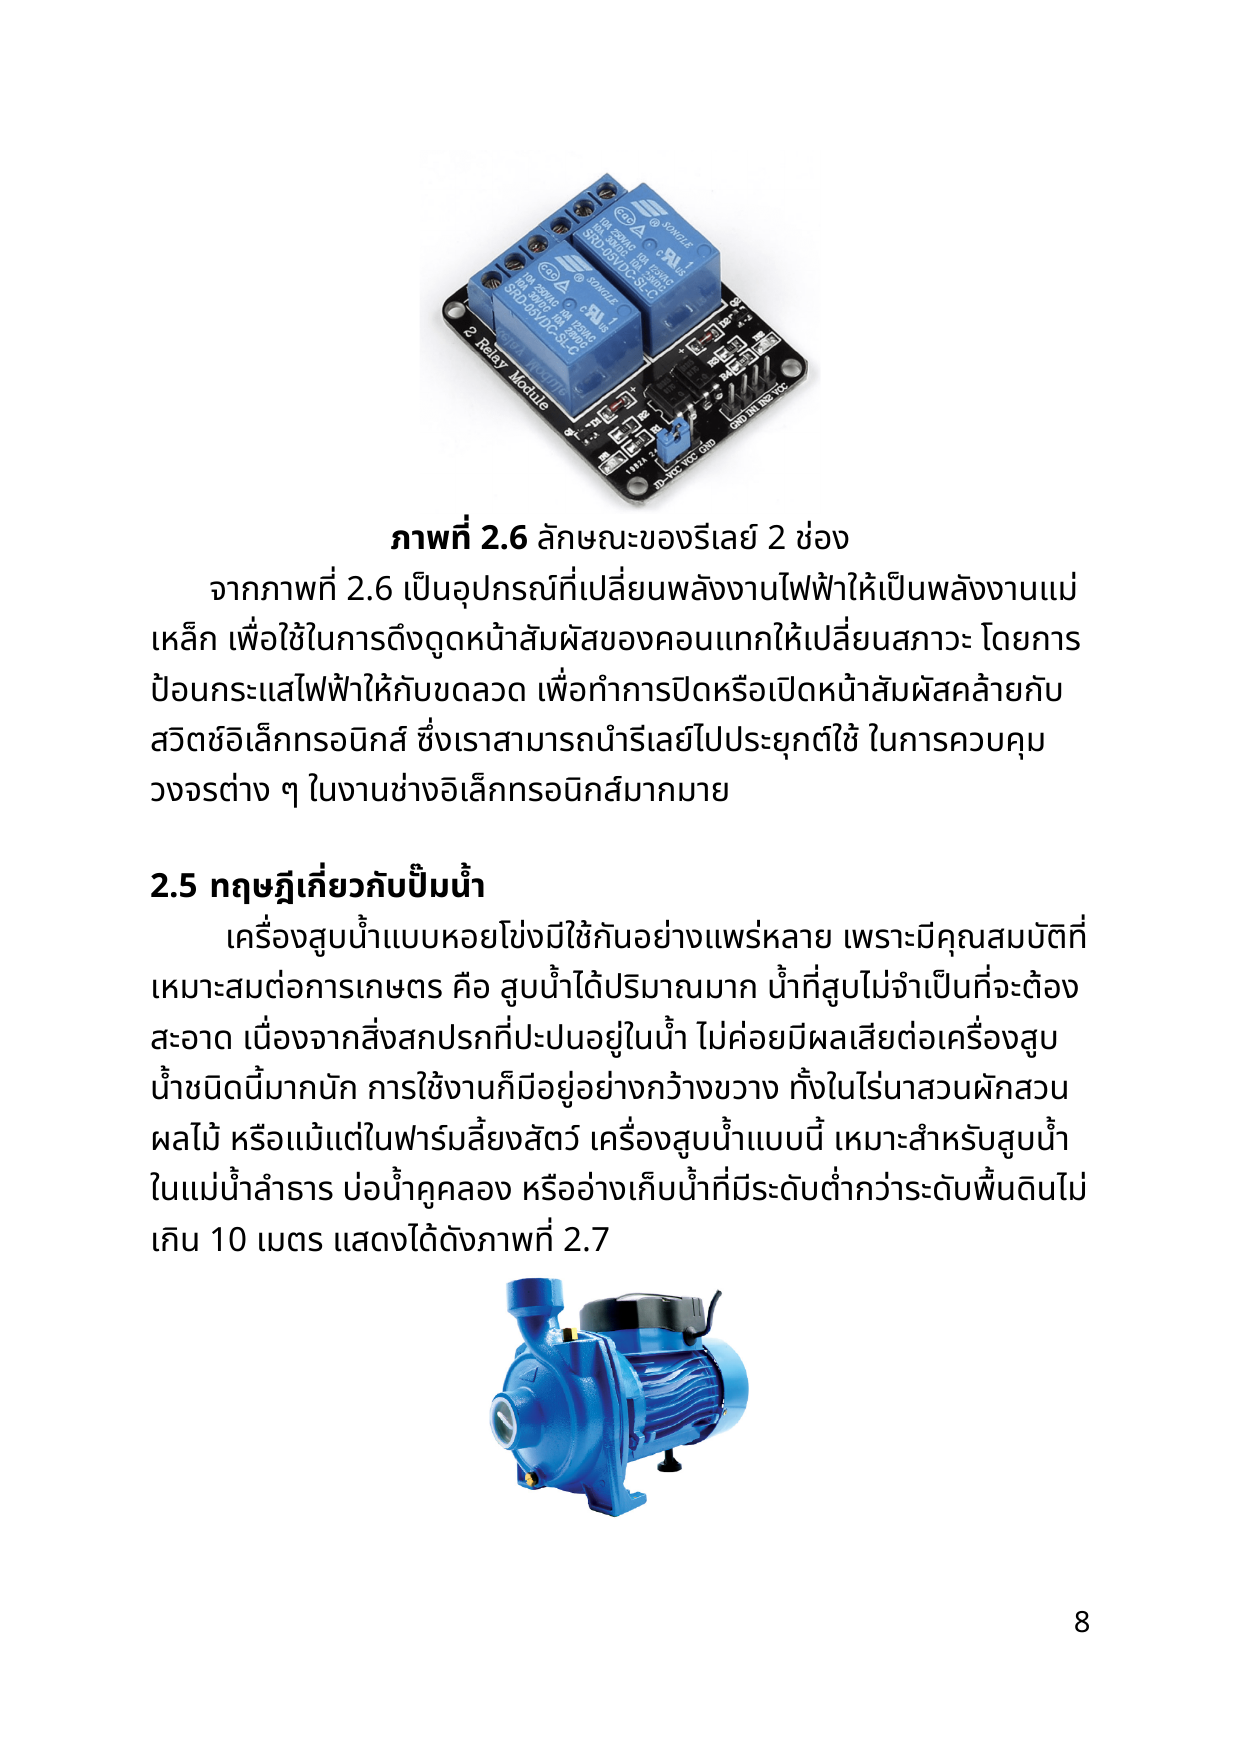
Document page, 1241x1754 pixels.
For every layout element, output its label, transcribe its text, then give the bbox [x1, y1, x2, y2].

picture [419, 150, 821, 514]
picture [480, 1266, 761, 1521]
list ทฤษฎีเกี่ยวกับปั๊มน้ำ [150, 862, 1090, 913]
text เครื่องสูบน้ำแบบหอยโข่งมีใช้กันอย่างแพร่หลาย เพราะมีคุณสมบัติที่เหมาะสมต่อการเกษตร คือ สูบน้ำได้ปริมาณมาก น้ำที่สูบไม่จำเป็นที่จะต้องสะอาด เนื่องจากสิ่งสกปรกที่ปะปนอยู่ในน้ำ ไม่ค่อยมีผลเสียต่อเครื่องสูบน้ำชนิดนี้มากนัก การใช้งานก็มีอยู่อย่างกว้างขวาง ทั้งในไร่นาสวนผักสวนผลไม้ หรือแม้แต่ในฟาร์มลี้ยงสัตว์ เครื่องสูบน้ำแบบนี้ เหมาะสำหรับสูบน้ำในแม่น้ำลำธาร บ่อน้ำคูคลอง หรืออ่างเก็บน้ำที่มีระดับต่ำกว่าระดับพื้นดินไม่เกิน 10 เมตร แสดงได้ดังภาพที่ 2.7 [150, 913, 1090, 1266]
text ภาพที่ 2.6 ลักษณะของรีเลย์ 2 ช่อง [150, 514, 1090, 564]
text จากภาพที่ 2.6 เป็นอุปกรณ์ที่เปลี่ยนพลังงานไฟฟ้าให้เป็นพลังงานแม่เหล็ก เพื่อใช้ในการดึงดูดหน้าสัมผัสของคอนแทกให้เปลี่ยนสภาวะ โดยการป้อนกระแสไฟฟ้าให้กับขดลวด เพื่อทำการปิดหรือเปิดหน้าสัมผัสคล้ายกับสวิตช์อิเล็กทรอนิกส์ ซึ่งเราสามารถนำรีเลย์ไปประยุกต์ใช้ ในการควบคุมวงจรต่าง ๆ ในงานช่างอิเล็กทรอนิกส์มากมาย [150, 564, 1090, 817]
